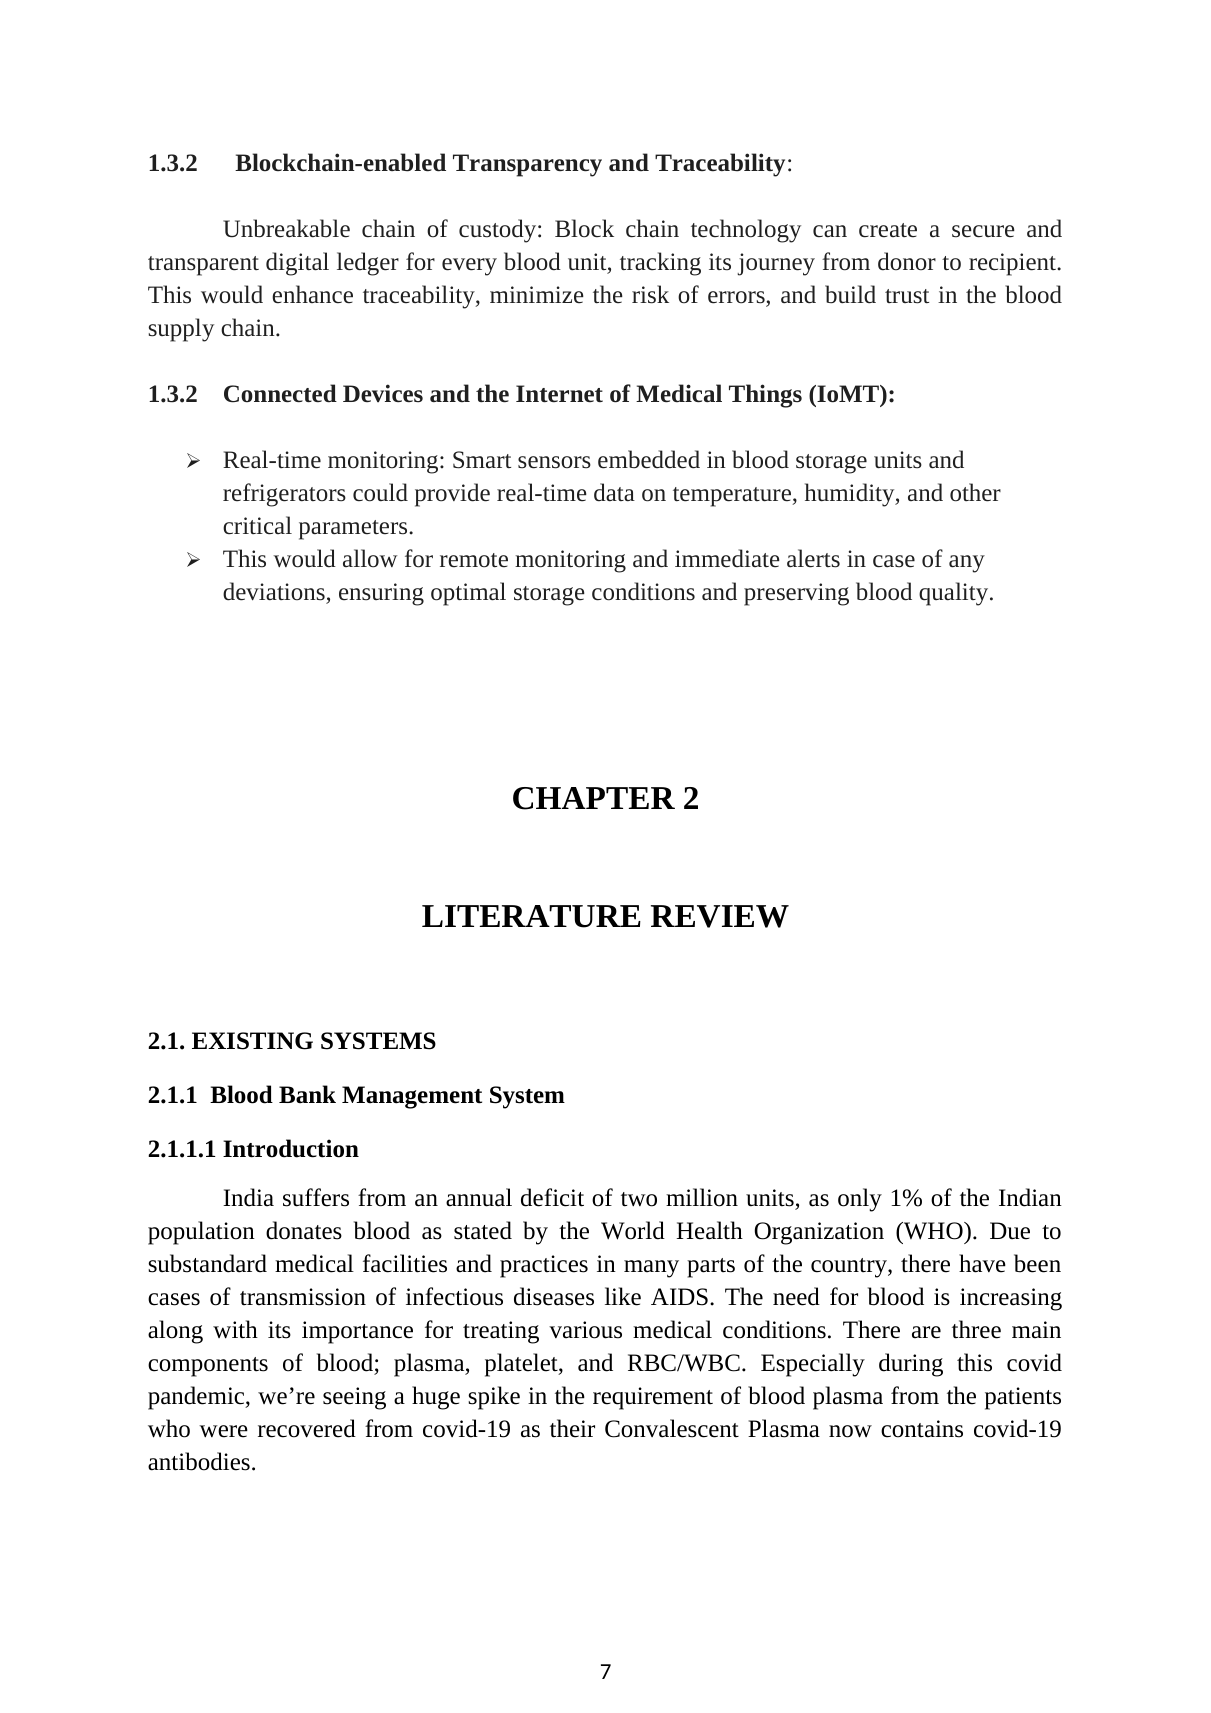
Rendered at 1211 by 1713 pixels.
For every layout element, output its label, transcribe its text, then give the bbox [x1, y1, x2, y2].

text LITERATURE REVIEW [148, 896, 1063, 934]
text CHAPTER 2 [148, 778, 1063, 816]
text Unbreakable chain of custody: Block chain technology can create a secure and transparent digital ledger for every blood unit, tracking its journey from donor to recipient. This would enhance traceability, minimize the risk of errors, and build trust in the blood supply chain. [148, 214, 1063, 342]
text 2.1.1.1 Introduction [148, 1134, 1063, 1162]
list Real-time monitoring: Smart sensors embedded in blood storage units and refrigerators could provide real-time data on temperature, humidity, and other critical parameters. [185, 445, 1063, 540]
list Connected Devices and the Internet of Medical Things (IoMT): [148, 379, 1063, 408]
list This would allow for remote monitoring and immediate alerts in case of any deviations, ensuring optimal storage conditions and preserving blood quality. [185, 544, 1063, 606]
list Blockchain-enabled Transparency and Traceability: [148, 148, 1063, 176]
text 2.1. EXISTING SYSTEMS [148, 1026, 1063, 1055]
text 2.1.1 Blood Bank Management System [148, 1080, 1063, 1109]
text India suffers from an annual deficit of two million units, as only 1% of the Indian population donates blood as stated by the World Health Organization (WHO). Due to substandard medical facilities and practices in many parts of the country, there have been cases of transmission of infectious diseases like AIDS. The need for blood is increasing along with its importance for treating various medical conditions. There are three main components of blood; plasma, platelet, and RBC/WBC. Especially during this covid pandemic, we’re seeing a huge spike in the requirement of blood plasma from the patients who were recovered from covid-19 as their Convalescent Plasma now contains covid-19 antibodies. [148, 1183, 1063, 1476]
